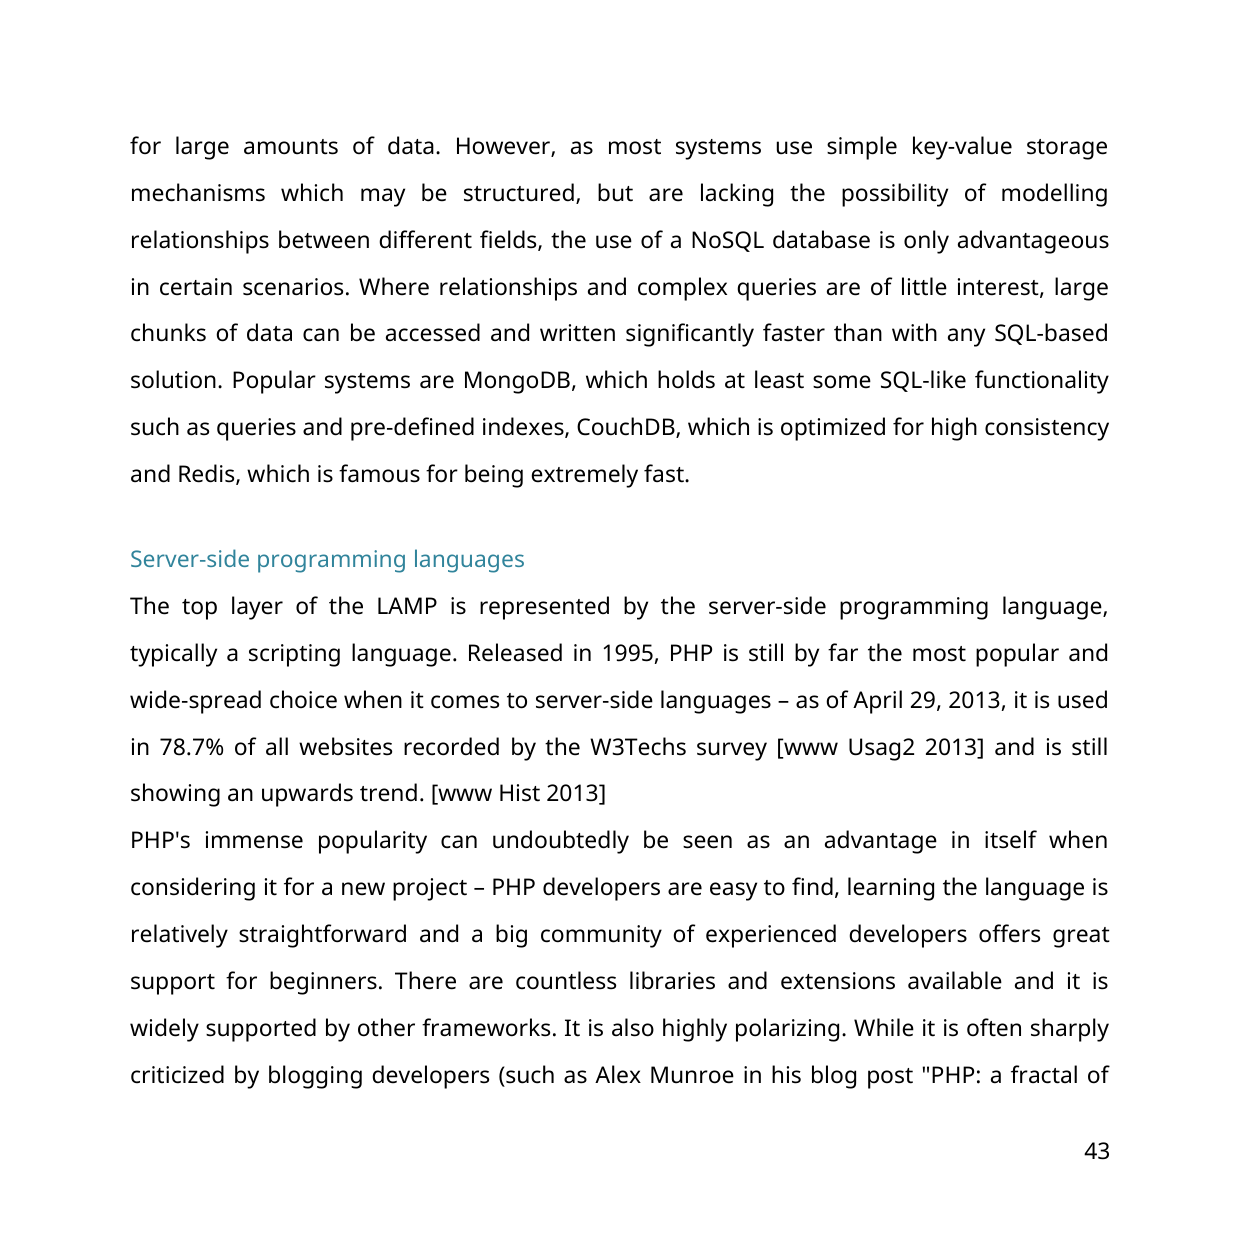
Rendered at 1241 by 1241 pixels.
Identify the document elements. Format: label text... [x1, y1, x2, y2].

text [130, 130, 1110, 489]
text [130, 824, 1110, 1090]
text Server-side programming languages [130, 543, 1110, 574]
text The top layer of the LAMP is represented by the server-side programming language, typically a scripting language. Released in 1995, PHP is still by far the most popular and wide-spread choice when it comes to server-side languages – as of April 29, 2013, it is used in 78.7% of all websites recorded by the W3Techs survey [www Usag2 2013] and is still showing an upwards trend. [www Hist 2013] [130, 590, 1110, 809]
